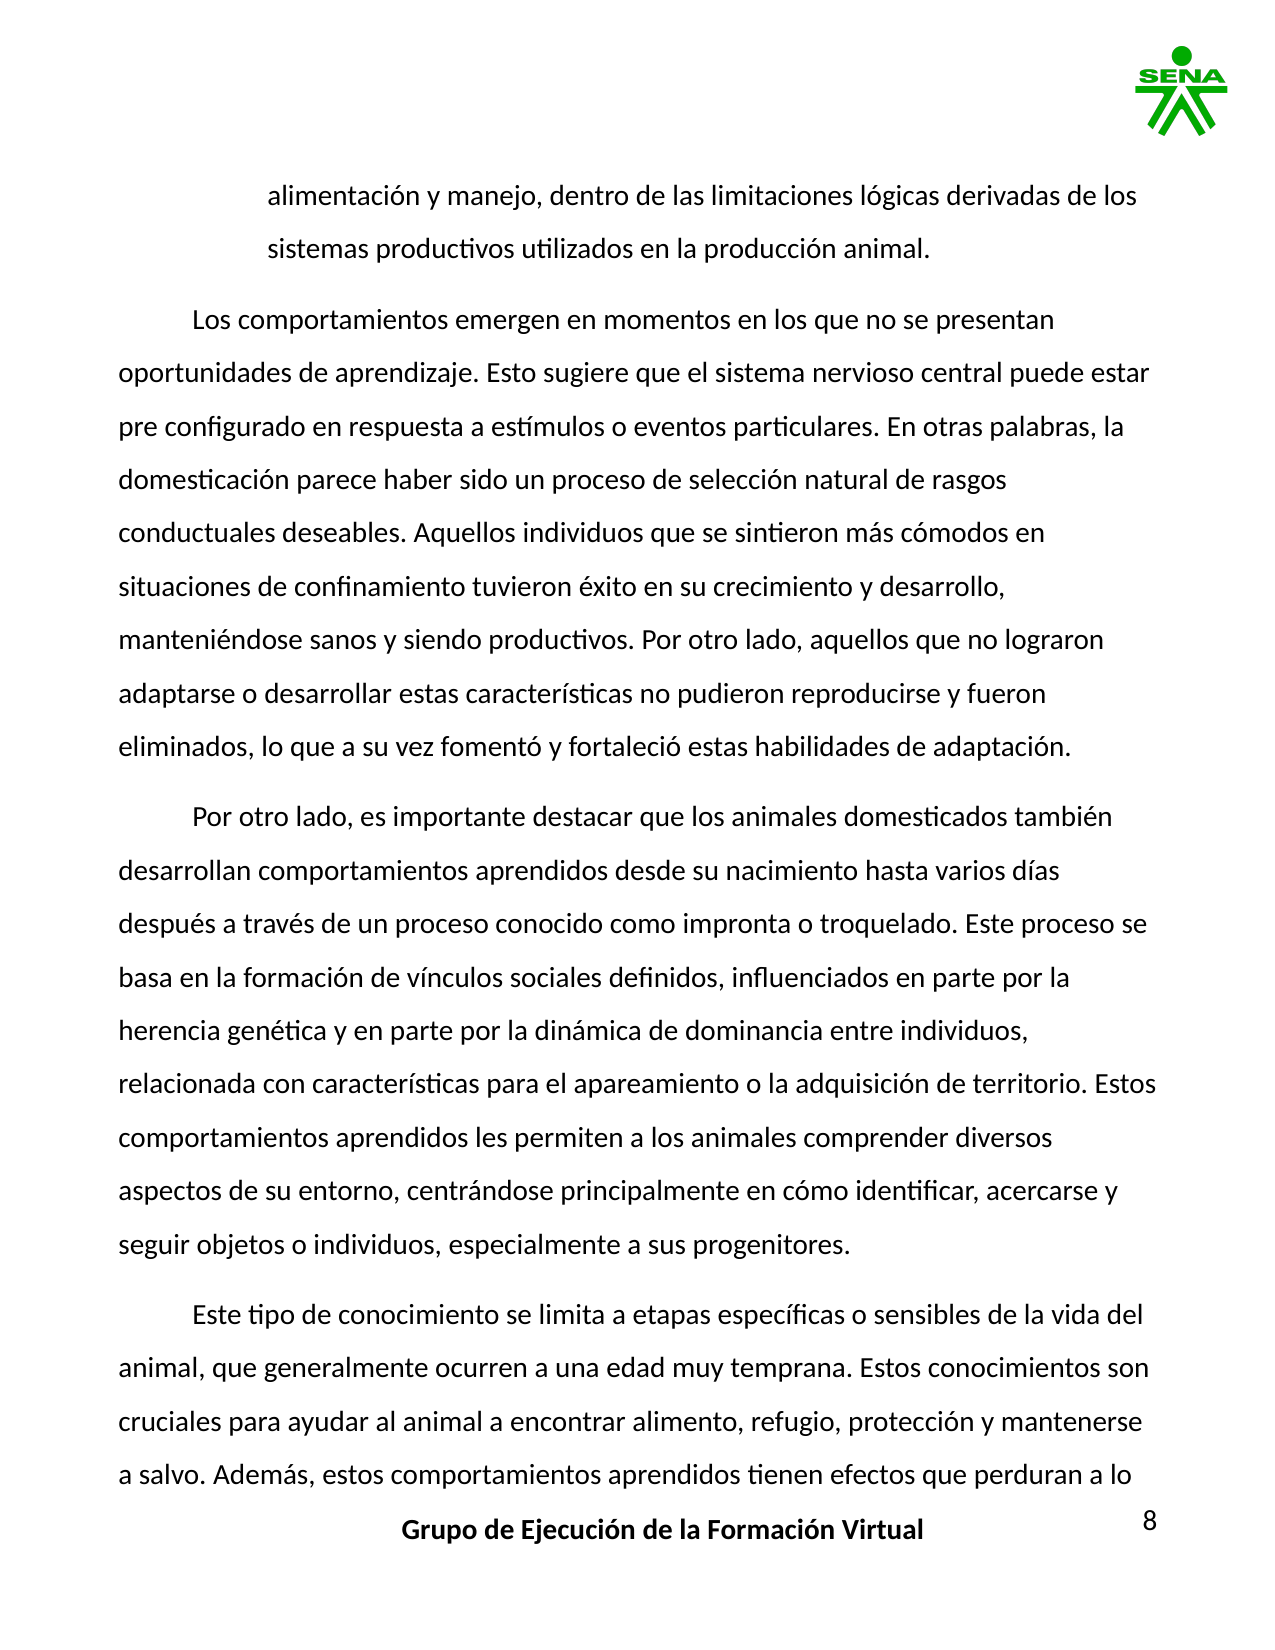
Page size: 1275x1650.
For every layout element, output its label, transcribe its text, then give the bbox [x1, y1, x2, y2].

picture [1135, 46, 1228, 136]
text Los comportamientos emergen en momentos en los que no se presentan oportunidades de aprendizaje. Esto sugiere que el sistema nervioso central puede estar pre configurado en respuesta a estímulos o eventos particulares. En otras palabras, la domesticación parece haber sido un proceso de selección natural de rasgos conductuales deseables. Aquellos individuos que se sintieron más cómodos en situaciones de confinamiento tuvieron éxito en su crecimiento y desarrollo, manteniéndose sanos y siendo productivos. Por otro lado, aquellos que no lograron adaptarse o desarrollar estas características no pudieron reproducirse y fueron eliminados, lo que a su vez fomentó y fortaleció estas habilidades de adaptación. [118, 301, 1157, 764]
text Por otro lado, es importante destacar que los animales domesticados también desarrollan comportamientos aprendidos desde su nacimiento hasta varios días después a través de un proceso conocido como impronta o troquelado. Este proceso se basa en la formación de vínculos sociales definidos, influenciados en parte por la herencia genética y en parte por la dinámica de dominancia entre individuos, relacionada con características para el apareamiento o la adquisición de territorio. Estos comportamientos aprendidos les permiten a los animales comprender diversos aspectos de su entorno, centrándose principalmente en cómo identificar, acercarse y seguir objetos o individuos, especialmente a sus progenitores. [118, 798, 1157, 1261]
